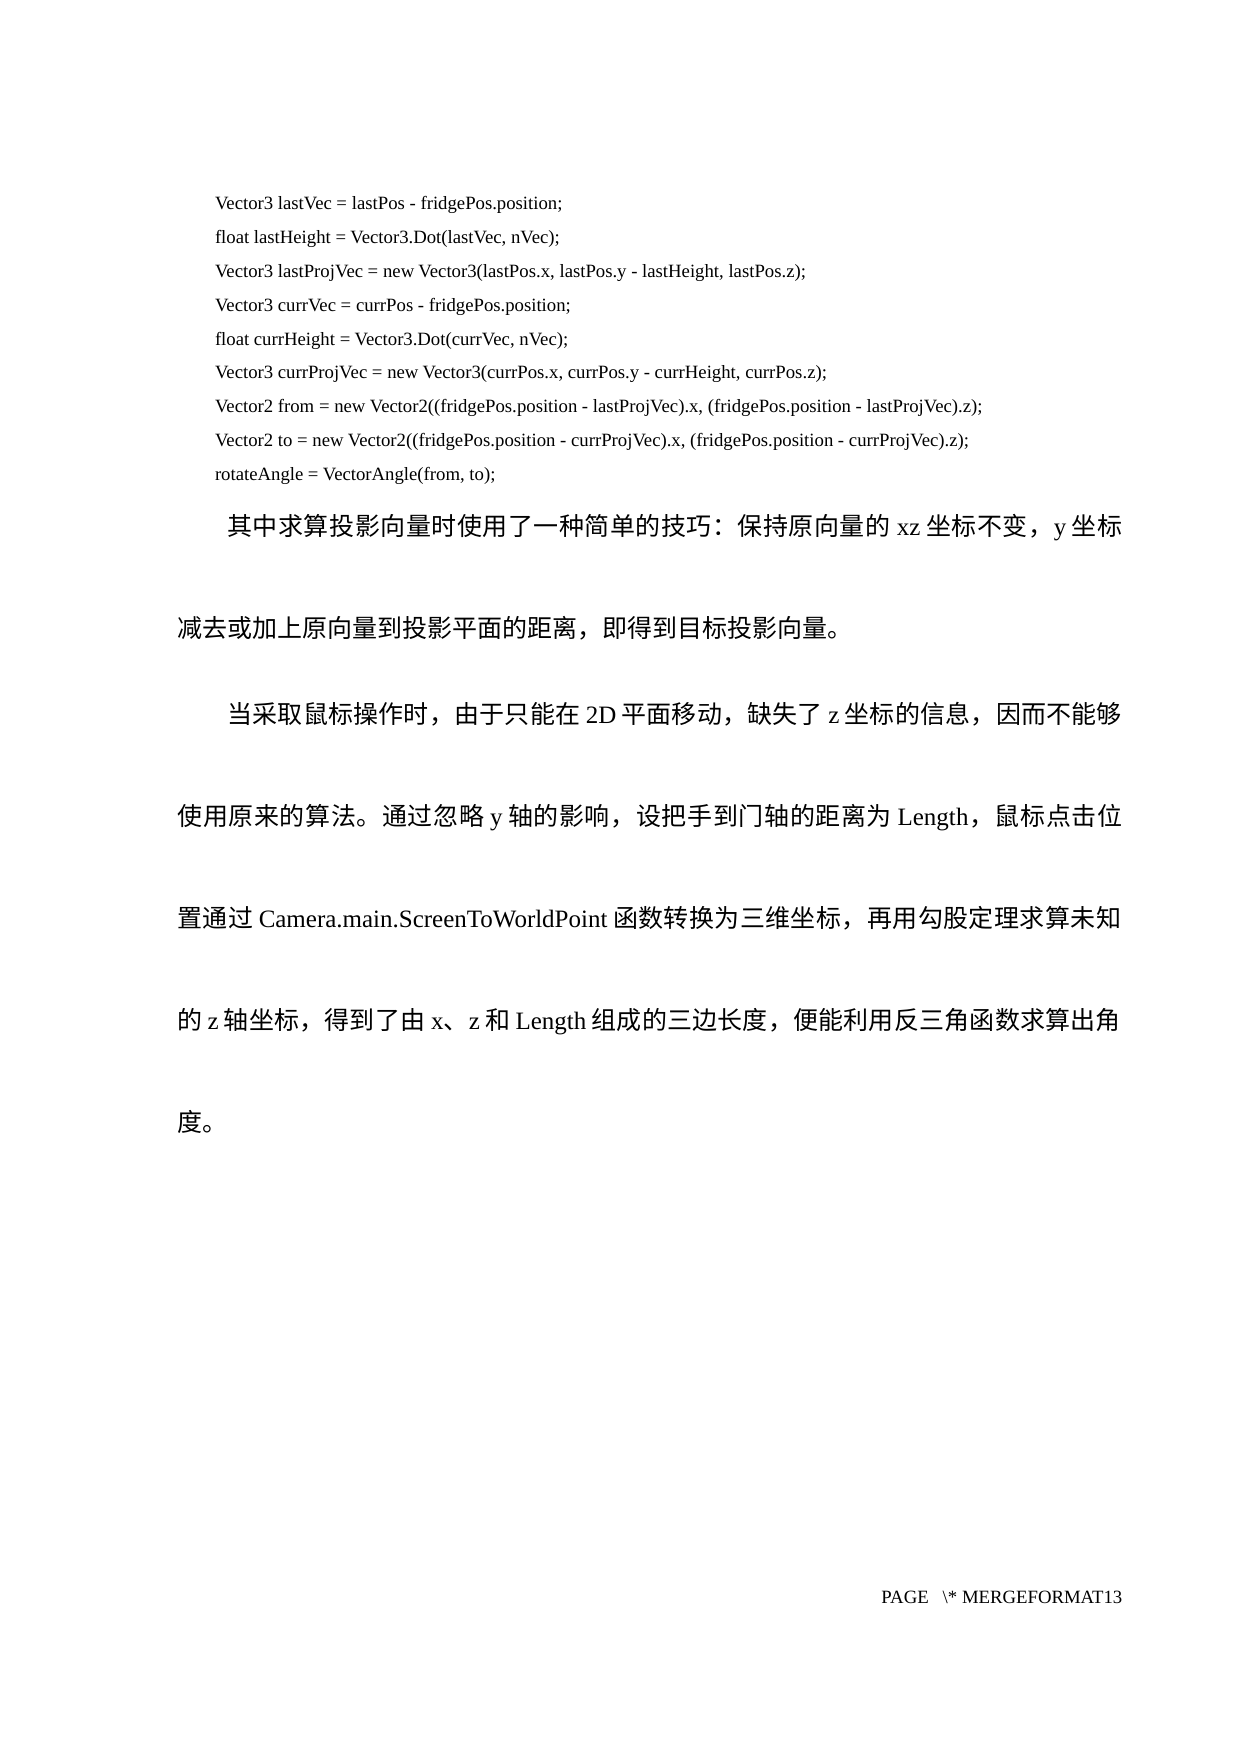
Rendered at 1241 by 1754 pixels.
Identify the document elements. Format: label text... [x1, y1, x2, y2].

text float currHeight = Vector3.Dot(currVec, nVec); [177, 321, 1122, 355]
text 其中求算投影向量时使用了一种简单的技巧：保持原向量的xz坐标不变，y坐标减去或加上原向量到投影平面的距离，即得到目标投影向量。 [177, 491, 1122, 661]
text Vector3 currProjVec = new Vector3(currPos.x, currPos.y - currHeight, currPos.z); [177, 355, 1122, 389]
text Vector2 from = new Vector2((fridgePos.position - lastProjVec).x, (fridgePos.position - lastProjVec).z); [177, 389, 1122, 423]
text Vector3 lastProjVec = new Vector3(lastPos.x, lastPos.y - lastHeight, lastPos.z); [177, 253, 1122, 287]
text rotateAngle = VectorAngle(from, to); [177, 457, 1122, 491]
text float lastHeight = Vector3.Dot(lastVec, nVec); [177, 219, 1122, 253]
text 当采取鼠标操作时，由于只能在2D平面移动，缺失了z坐标的信息，因而不能够使用原来的算法。通过忽略y轴的影响，设把手到门轴的距离为Length，鼠标点击位置通过Camera.main.ScreenToWorldPoint函数转换为三维坐标，再用勾股定理求算未知的z轴坐标，得到了由x、z和Length组成的三边长度，便能利用反三角函数求算出角度。 [177, 679, 1122, 1154]
text Vector3 lastVec = lastPos - fridgePos.position; [177, 185, 1122, 219]
text Vector3 currVec = currPos - fridgePos.position; [177, 287, 1122, 321]
text Vector2 to = new Vector2((fridgePos.position - currProjVec).x, (fridgePos.position - currProjVec).z); [177, 423, 1122, 457]
